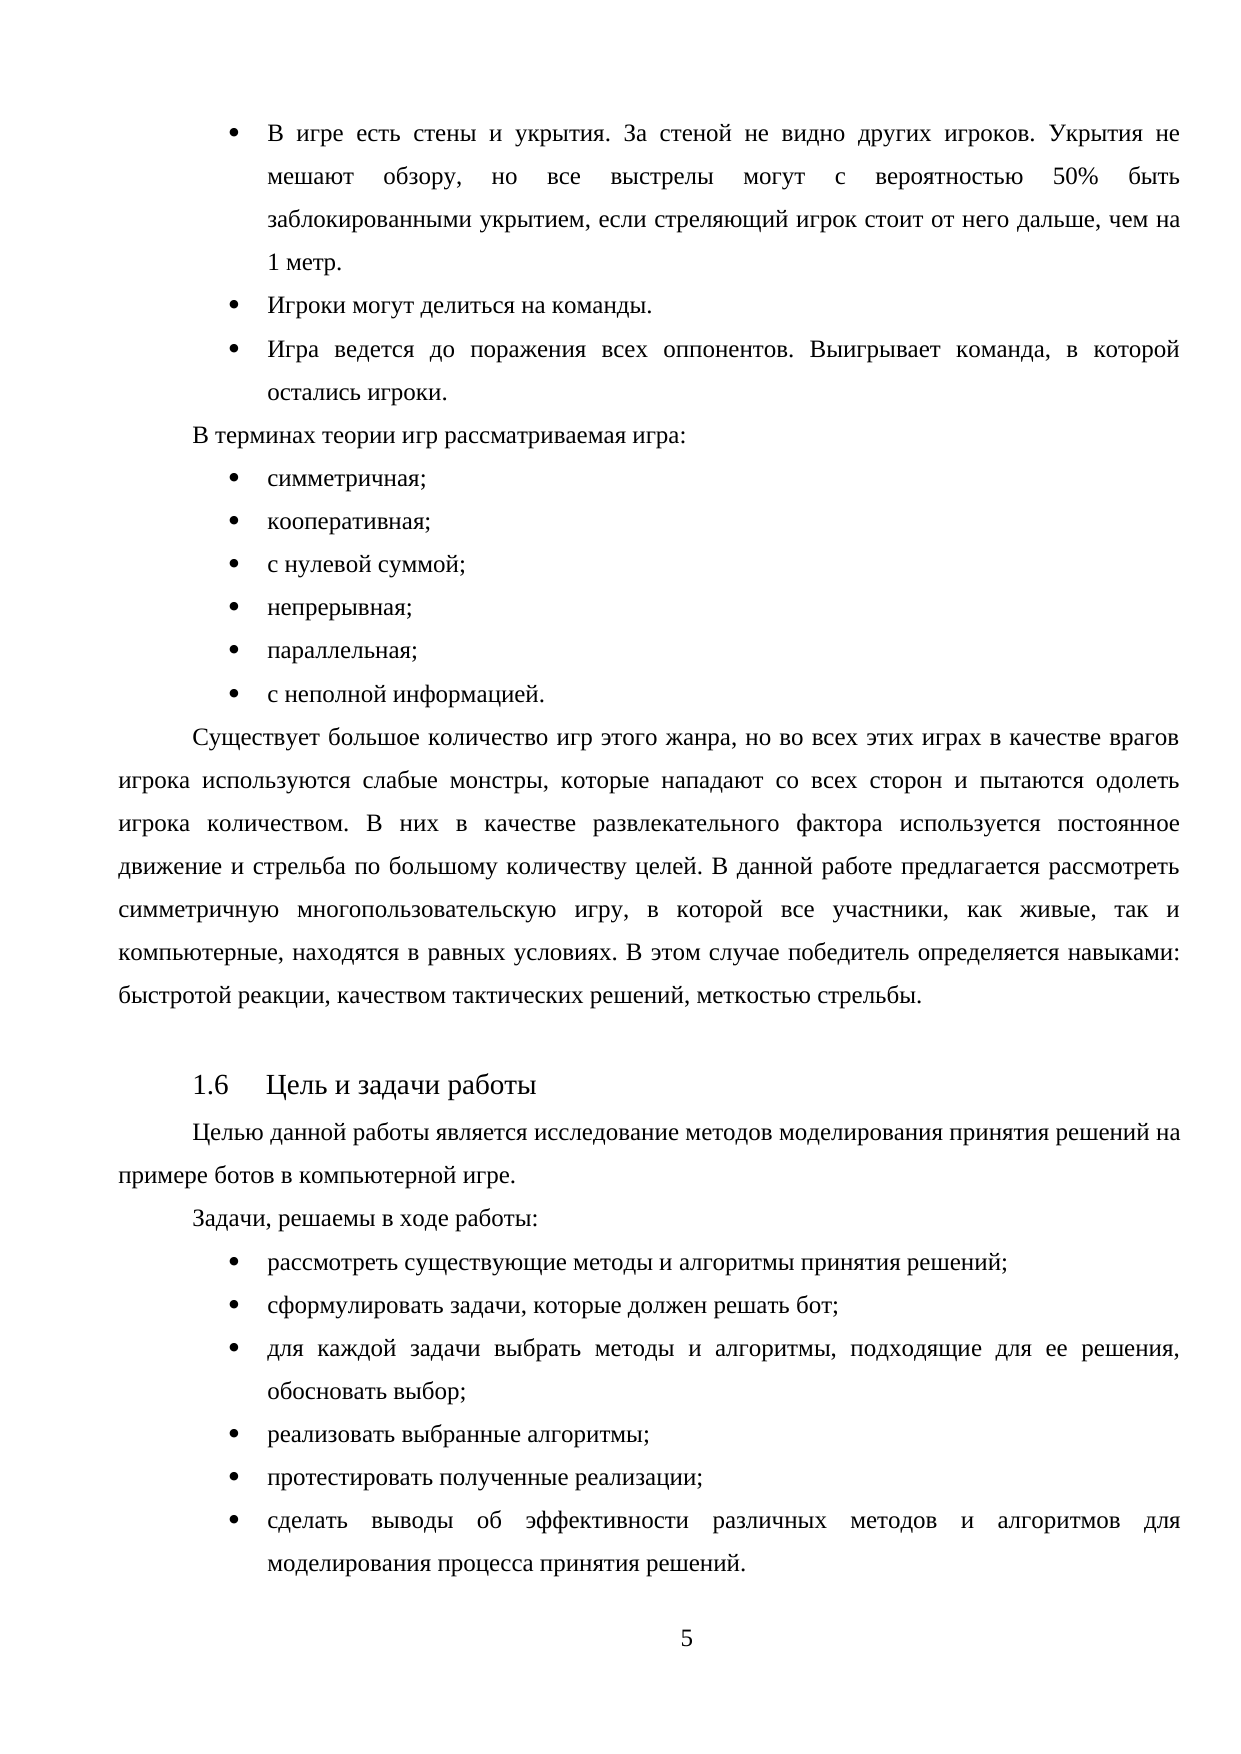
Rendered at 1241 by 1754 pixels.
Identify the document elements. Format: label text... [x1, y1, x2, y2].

list для каждой задачи выбрать методы и алгоритмы, подходящие для ее решения, обосновать выбор; [229, 1333, 1181, 1405]
list с неполной информацией. [229, 679, 1181, 707]
list кооперативная; [229, 506, 1181, 535]
text Целью данной работы является исследование методов моделирования принятия решений на примере ботов в компьютерной игре. [118, 1117, 1181, 1189]
list В игре есть стены и укрытия. За стеной не видно других игроков. Укрытия не мешают обзору, но все выстрелы могут с вероятностью 50% быть заблокированными укрытием, если стреляющий игрок стоит от него дальше, чем на 1 метр. [229, 118, 1181, 276]
text Задачи, решаемы в ходе работы: [118, 1203, 1181, 1232]
list рассмотреть существующие методы и алгоритмы принятия решений; [229, 1247, 1181, 1275]
list Игроки могут делиться на команды. [229, 291, 1181, 319]
list параллельная; [229, 636, 1181, 664]
list реализовать выбранные алгоритмы; [229, 1419, 1181, 1448]
list симметричная; [229, 463, 1181, 492]
list с нулевой суммой; [229, 549, 1181, 578]
list сделать выводы об эффективности различных методов и алгоритмов для моделирования процесса принятия решений. [229, 1505, 1181, 1577]
list сформулировать задачи, которые должен решать бот; [229, 1290, 1181, 1318]
text В терминах теории игр рассматриваемая игра: [118, 420, 1181, 449]
list Игра ведется до поражения всех оппонентов. Выигрывает команда, в которой остались игроки. [229, 334, 1181, 406]
list протестировать полученные реализации; [229, 1462, 1181, 1491]
subtitle Цель и задачи работы [118, 1067, 1181, 1100]
list непрерывная; [229, 592, 1181, 621]
text Существует большое количество игр этого жанра, но во всех этих играх в качестве врагов игрока используются слабые монстры, которые нападают со всех сторон и пытаются одолеть игрока количеством. В них в качестве развлекательного фактора используется постоянное движение и стрельба по большому количеству целей. В данной работе предлагается рассмотреть симметричную многопользовательскую игру, в которой все участники, как живые, так и компьютерные, находятся в равных условиях. В этом случае победитель определяется навыками: быстротой реакции, качеством тактических решений, меткостью стрельбы. [118, 722, 1181, 1009]
